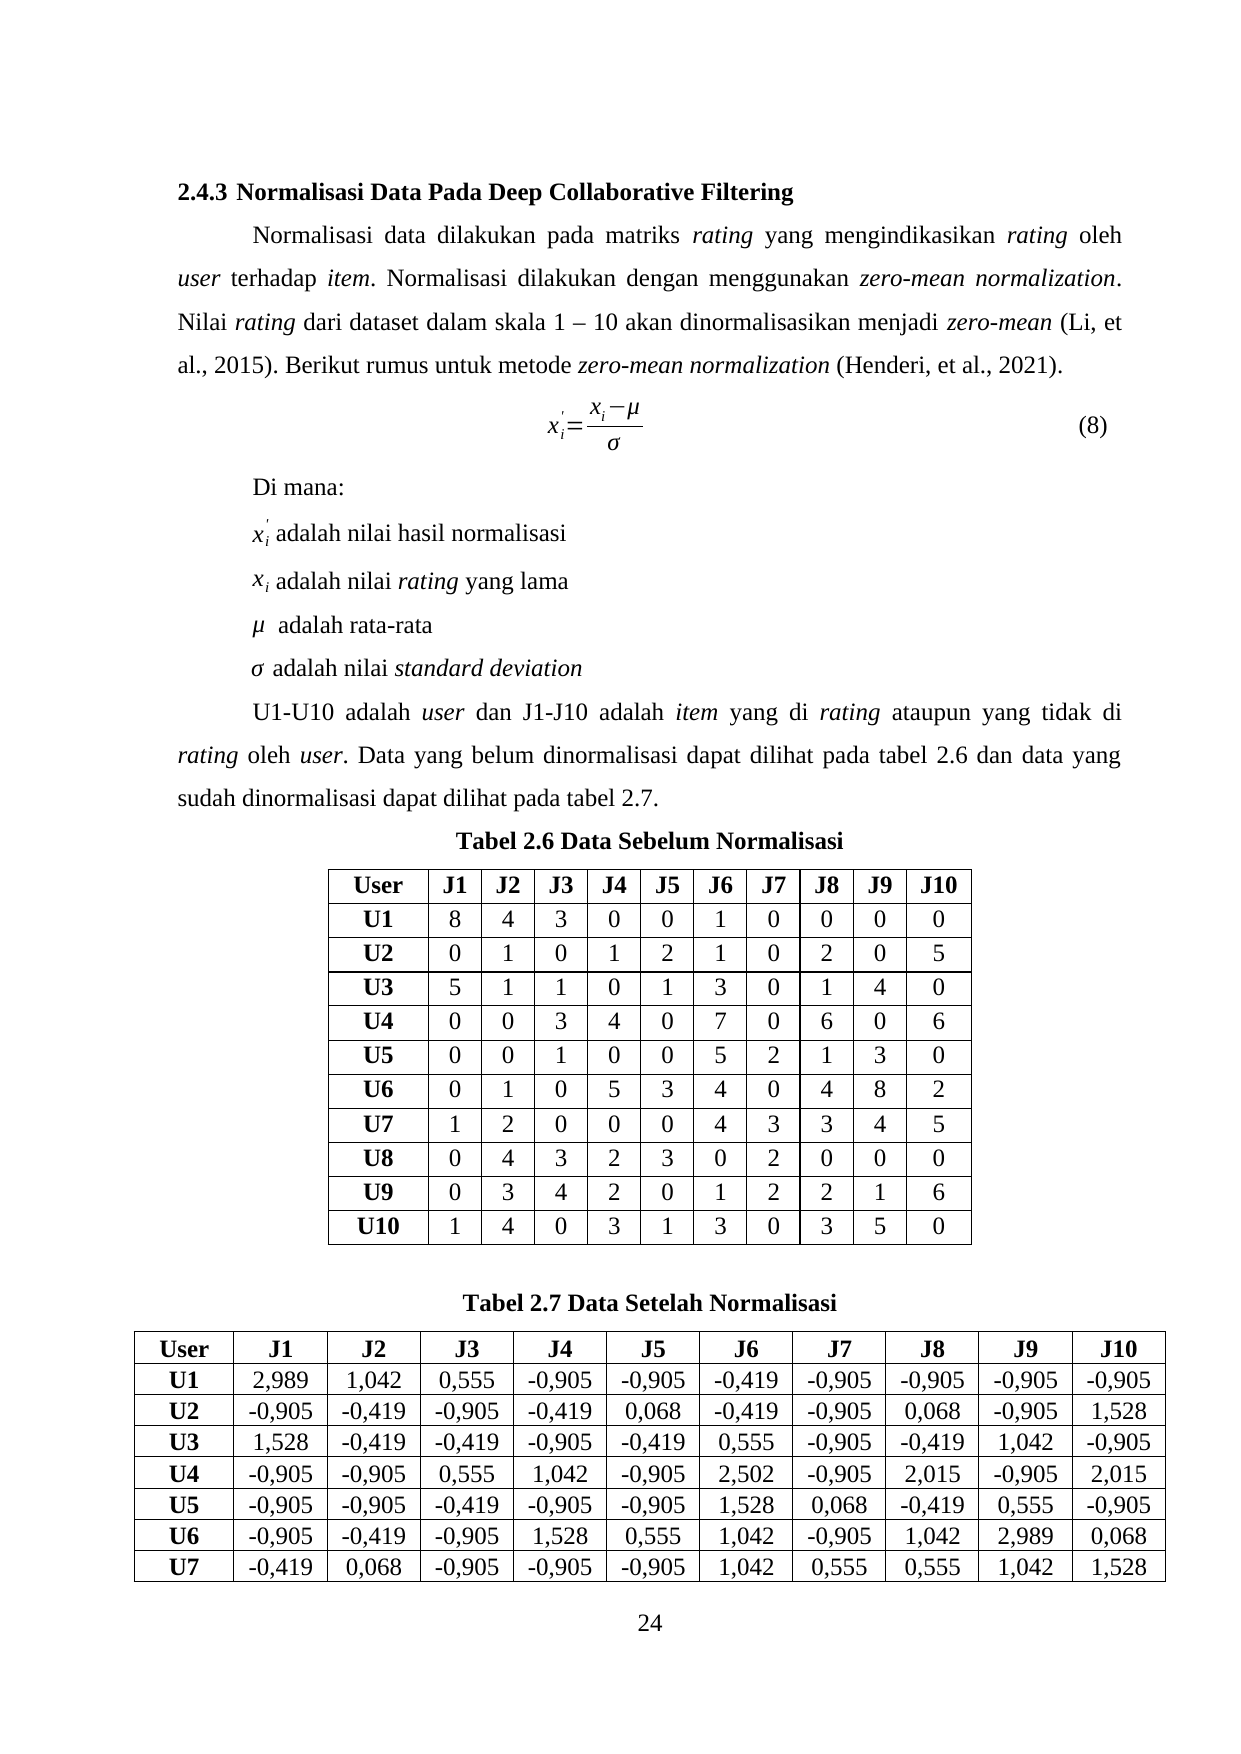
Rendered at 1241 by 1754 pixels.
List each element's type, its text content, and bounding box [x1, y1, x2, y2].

table_cell 0 [907, 1041, 971, 1073]
text Di mana: [177, 472, 1122, 501]
table_cell 0 [429, 1041, 481, 1073]
table_cell -0,905 [1073, 1426, 1165, 1456]
table_cell 3 [535, 1143, 587, 1176]
table_cell 0 [588, 973, 640, 1005]
table_cell 3 [854, 1041, 906, 1073]
table_cell 0 [907, 1211, 971, 1244]
table_cell 3 [801, 1211, 853, 1244]
table_header J4 [514, 1332, 606, 1362]
table_cell 3 [801, 1109, 853, 1142]
table_cell -0,905 [793, 1520, 885, 1550]
table_cell 2 [588, 1177, 640, 1210]
table_cell 1 [535, 973, 587, 1005]
table_cell 1,528 [1073, 1395, 1165, 1425]
table_header J9 [854, 870, 906, 903]
table_cell 0 [482, 1006, 534, 1039]
table_cell -0,419 [514, 1395, 606, 1425]
table_cell 1,528 [514, 1520, 606, 1550]
table_header J6 [694, 870, 746, 903]
table_cell -0,419 [421, 1426, 513, 1456]
table_cell 2 [801, 1177, 853, 1210]
table_cell -0,905 [793, 1395, 885, 1425]
table_cell -0,905 [793, 1364, 885, 1394]
table_cell 3 [641, 1075, 693, 1108]
table_cell 0,068 [607, 1395, 699, 1425]
text adalah nilai rating yang lama [251, 565, 1122, 596]
table_cell 1,042 [700, 1520, 792, 1550]
table_cell 0 [801, 1143, 853, 1176]
table_cell 0 [641, 1177, 693, 1210]
table_cell U4 [329, 1006, 428, 1039]
table_cell 0 [535, 1075, 587, 1108]
table_cell 0,555 [607, 1520, 699, 1550]
table_cell 0,555 [886, 1551, 978, 1581]
table_cell 0 [854, 904, 906, 937]
table_cell 0 [641, 1006, 693, 1039]
table_cell 0,068 [793, 1489, 885, 1519]
table_cell 4 [854, 973, 906, 1005]
table_cell 0 [747, 1006, 799, 1039]
table_cell -0,419 [328, 1426, 420, 1456]
table_cell 0 [801, 904, 853, 937]
table_cell 1 [429, 1211, 481, 1244]
table_header J10 [1073, 1332, 1165, 1362]
table_cell 1 [694, 1177, 746, 1210]
table_cell 6 [801, 1006, 853, 1039]
table_cell 2,989 [979, 1520, 1072, 1550]
table_cell 1,042 [886, 1520, 978, 1550]
table_cell 0 [907, 973, 971, 1005]
table_cell -0,905 [607, 1457, 699, 1487]
table_cell 2,989 [234, 1364, 327, 1394]
table_cell 0 [854, 1006, 906, 1039]
text adalah rata-rata [251, 610, 1122, 639]
table_cell U1 [329, 904, 428, 937]
table_cell U6 [135, 1520, 233, 1550]
table_cell 5 [588, 1075, 640, 1108]
table_cell 0 [747, 1211, 799, 1244]
table_cell U4 [135, 1457, 233, 1487]
table_cell -0,419 [421, 1489, 513, 1519]
table_header User [329, 870, 428, 903]
table_cell -0,905 [793, 1426, 885, 1456]
table_cell 5 [429, 973, 481, 1005]
table_cell U7 [135, 1551, 233, 1581]
table_cell 0 [907, 1143, 971, 1176]
table_header J6 [700, 1332, 792, 1362]
table_cell 1 [535, 1041, 587, 1073]
table_cell -0,905 [793, 1457, 885, 1487]
table_cell -0,419 [700, 1364, 792, 1394]
table_header J3 [421, 1332, 513, 1362]
text adalah nilai hasil normalisasi [251, 515, 1122, 550]
table_cell -0,905 [328, 1457, 420, 1487]
table_cell 0 [429, 1177, 481, 1210]
table_cell -0,905 [514, 1551, 606, 1581]
table_cell 7 [694, 1006, 746, 1039]
table_cell 4 [482, 1143, 534, 1176]
table_cell 0,555 [793, 1551, 885, 1581]
table_cell -0,905 [514, 1364, 606, 1394]
table_cell 8 [429, 904, 481, 937]
table_cell 1,528 [1073, 1551, 1165, 1581]
table_cell 1 [482, 938, 534, 971]
table_header J2 [328, 1332, 420, 1362]
table_cell 0 [907, 904, 971, 937]
table_cell -0,905 [421, 1520, 513, 1550]
table_header J9 [979, 1332, 1072, 1362]
table_cell -0,905 [979, 1395, 1072, 1425]
table_cell 0 [588, 1109, 640, 1142]
table_cell 8 [854, 1075, 906, 1108]
table_header J10 [907, 870, 971, 903]
table_cell 0,555 [700, 1426, 792, 1456]
table_cell 0 [641, 904, 693, 937]
table_cell 0 [641, 1041, 693, 1073]
table_cell -0,905 [607, 1364, 699, 1394]
table_cell -0,419 [607, 1426, 699, 1456]
table_cell -0,905 [886, 1364, 978, 1394]
table_cell 0 [429, 1006, 481, 1039]
table_header J7 [793, 1332, 885, 1362]
table_cell 3 [588, 1211, 640, 1244]
text (8) [177, 393, 1122, 456]
subtitle Normalisasi Data Pada Deep Collaborative Filtering [177, 177, 1122, 206]
table_cell 1,528 [234, 1426, 327, 1456]
table_cell 0 [588, 904, 640, 937]
table_cell U10 [329, 1211, 428, 1244]
table_cell -0,905 [979, 1457, 1072, 1487]
table_cell 1 [854, 1177, 906, 1210]
table_cell 2,015 [1073, 1457, 1165, 1487]
table_cell 3 [747, 1109, 799, 1142]
table_cell 2 [641, 938, 693, 971]
table_cell 3 [694, 973, 746, 1005]
table_cell U5 [329, 1041, 428, 1073]
table_cell 1 [641, 973, 693, 1005]
table_cell -0,905 [234, 1520, 327, 1550]
table_cell 1,042 [700, 1551, 792, 1581]
table_cell -0,905 [234, 1489, 327, 1519]
table_cell 2 [907, 1075, 971, 1108]
table_cell 0 [747, 904, 799, 937]
table_cell -0,905 [234, 1395, 327, 1425]
table_cell 0 [641, 1109, 693, 1142]
table_cell 0 [535, 938, 587, 971]
table_cell 1,042 [328, 1364, 420, 1394]
table_cell -0,905 [1073, 1489, 1165, 1519]
table_cell -0,419 [700, 1395, 792, 1425]
table_header J3 [535, 870, 587, 903]
table_cell 0,068 [1073, 1520, 1165, 1550]
table_cell 1,042 [514, 1457, 606, 1487]
table_header J4 [588, 870, 640, 903]
table_cell 0 [588, 1041, 640, 1073]
table_cell -0,905 [607, 1489, 699, 1519]
table_cell 2 [482, 1109, 534, 1142]
table_cell 0 [429, 1143, 481, 1176]
table_cell 5 [854, 1211, 906, 1244]
table_cell -0,905 [234, 1457, 327, 1487]
table_cell 0,555 [421, 1364, 513, 1394]
table_cell 1,042 [979, 1426, 1072, 1456]
table_cell 0,555 [979, 1489, 1072, 1519]
table_cell 2 [801, 938, 853, 971]
text adalah nilai standard deviation [251, 653, 1122, 682]
table_cell 3 [482, 1177, 534, 1210]
table_cell -0,905 [514, 1489, 606, 1519]
table_cell 2,015 [886, 1457, 978, 1487]
table_cell 1 [694, 938, 746, 971]
table_header J8 [801, 870, 853, 903]
table_cell 1,528 [700, 1489, 792, 1519]
table_cell 4 [801, 1075, 853, 1108]
table_cell -0,419 [234, 1551, 327, 1581]
table_cell 5 [694, 1041, 746, 1073]
table_header J1 [429, 870, 481, 903]
table_cell 0 [854, 1143, 906, 1176]
table_cell -0,905 [421, 1551, 513, 1581]
table_cell -0,419 [328, 1520, 420, 1550]
table_cell 0 [747, 938, 799, 971]
table_cell 0 [747, 973, 799, 1005]
table_cell 1 [482, 973, 534, 1005]
table_cell 2 [747, 1041, 799, 1073]
text Normalisasi data dilakukan pada matriks rating yang mengindikasikan rating oleh user terhadap item. Normalisasi dilakukan dengan menggunakan zero-mean normalization. Nilai rating dari dataset dalam skala 1 – 10 akan dinormalisasikan menjadi zero-mean . Berikut rumus untuk metode zero-mean normalization . [177, 220, 1122, 378]
table_cell 0 [482, 1041, 534, 1073]
table_cell 1 [801, 973, 853, 1005]
table_cell U9 [329, 1177, 428, 1210]
table_cell 4 [588, 1006, 640, 1039]
table_cell -0,905 [607, 1551, 699, 1581]
table_cell 2,502 [700, 1457, 792, 1487]
table_cell 4 [694, 1075, 746, 1108]
table_cell U6 [329, 1075, 428, 1108]
table_cell 0 [747, 1075, 799, 1108]
table_cell U8 [329, 1143, 428, 1176]
table_header J5 [641, 870, 693, 903]
table_cell 1 [641, 1211, 693, 1244]
table_cell 3 [535, 1006, 587, 1039]
table_cell 6 [907, 1006, 971, 1039]
table_cell U3 [135, 1426, 233, 1456]
table_cell U7 [329, 1109, 428, 1142]
table_cell U2 [135, 1395, 233, 1425]
table_cell 2 [747, 1143, 799, 1176]
table_cell 1 [801, 1041, 853, 1073]
table_header User [135, 1332, 233, 1362]
table_header J1 [234, 1332, 327, 1362]
table_header J2 [482, 870, 534, 903]
table_cell -0,419 [886, 1489, 978, 1519]
table_cell 2 [747, 1177, 799, 1210]
table_cell 4 [535, 1177, 587, 1210]
table_cell 1 [694, 904, 746, 937]
table_cell 0 [854, 938, 906, 971]
table_cell U2 [329, 938, 428, 971]
table_cell 5 [907, 938, 971, 971]
table_cell 0,068 [886, 1395, 978, 1425]
table_cell 3 [641, 1143, 693, 1176]
table_cell 1 [482, 1075, 534, 1108]
table_cell 4 [482, 904, 534, 937]
table_cell -0,419 [886, 1426, 978, 1456]
table_cell -0,905 [979, 1364, 1072, 1394]
table_cell 0 [429, 938, 481, 971]
table_cell 1 [429, 1109, 481, 1142]
table_cell 0 [535, 1109, 587, 1142]
table_cell U1 [135, 1364, 233, 1394]
table_cell 3 [535, 904, 587, 937]
table_cell -0,905 [514, 1426, 606, 1456]
table_cell -0,905 [421, 1395, 513, 1425]
table_cell 6 [907, 1177, 971, 1210]
table_cell 3 [694, 1211, 746, 1244]
table_cell -0,419 [328, 1395, 420, 1425]
table_cell 0,555 [421, 1457, 513, 1487]
text U1-U10 adalah user dan J1-J10 adalah item yang di rating ataupun yang tidak di rating oleh user. Data yang belum dinormalisasi dapat dilihat pada tabel 2.6 dan data yang sudah dinormalisasi dapat dilihat pada tabel 2.7. [177, 697, 1122, 812]
table_cell 5 [907, 1109, 971, 1142]
table_cell -0,905 [328, 1489, 420, 1519]
table_cell 1 [588, 938, 640, 971]
table_cell 4 [482, 1211, 534, 1244]
table_cell 1,042 [979, 1551, 1072, 1581]
table_cell U3 [329, 973, 428, 1005]
table_cell 2 [588, 1143, 640, 1176]
table_header J5 [607, 1332, 699, 1362]
text Tabel 2.6 Data Sebelum Normalisasi [177, 826, 1122, 855]
table_cell 0 [694, 1143, 746, 1176]
table_cell 0,068 [328, 1551, 420, 1581]
text Tabel 2.7 Data Setelah Normalisasi [177, 1288, 1122, 1317]
table_cell 0 [429, 1075, 481, 1108]
table_header J7 [747, 870, 799, 903]
table_cell 0 [535, 1211, 587, 1244]
table_cell 4 [854, 1109, 906, 1142]
table_cell 4 [694, 1109, 746, 1142]
table_header J8 [886, 1332, 978, 1362]
table_cell U5 [135, 1489, 233, 1519]
table_cell -0,905 [1073, 1364, 1165, 1394]
